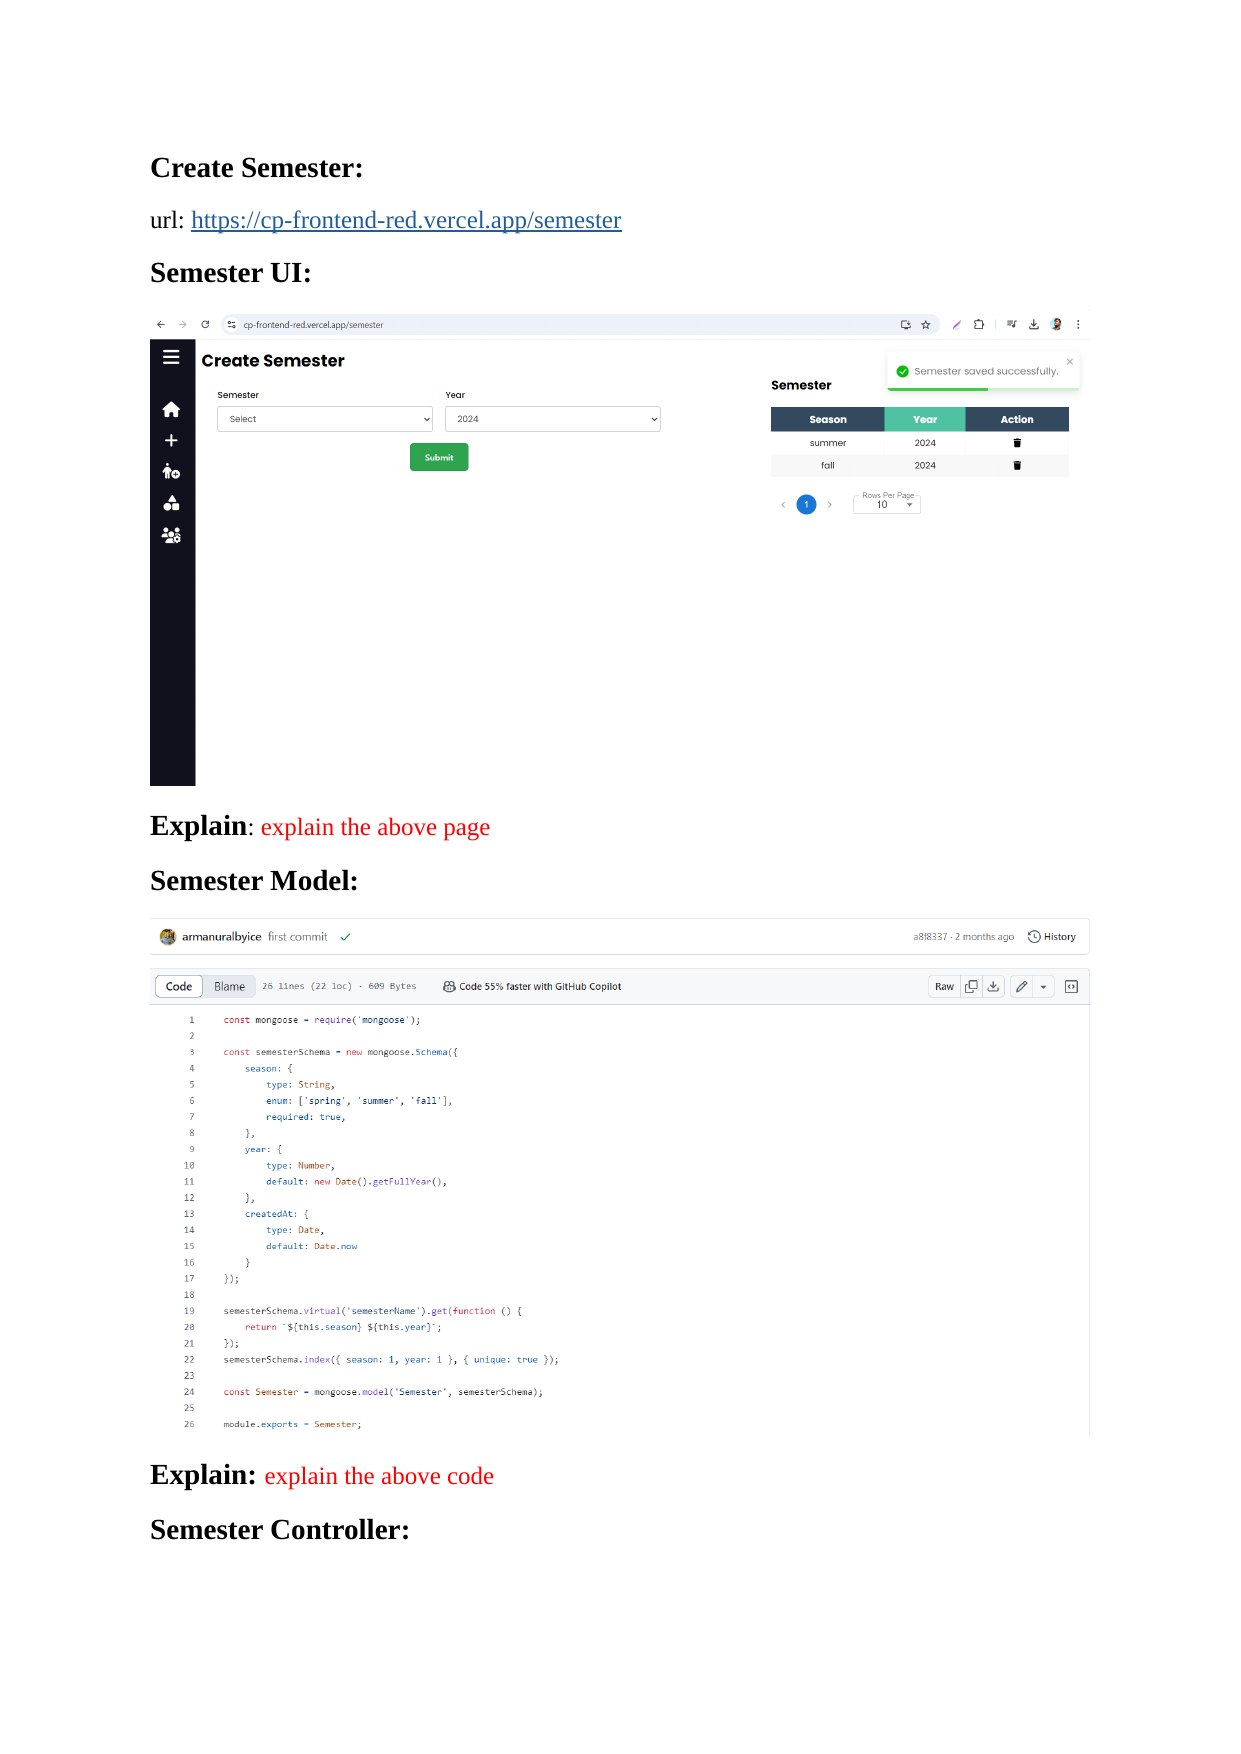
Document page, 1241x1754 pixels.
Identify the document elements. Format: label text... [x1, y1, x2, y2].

picture [150, 310, 1091, 786]
text Semester UI: [150, 255, 1090, 288]
text Explain: explain the above code [150, 1457, 1090, 1491]
text Semester Controller: [150, 1512, 1090, 1546]
picture [150, 918, 1091, 1436]
text Create Semester: [150, 150, 1090, 183]
text url: https://cp-frontend-red.vercel.app/semester [150, 205, 1090, 234]
text Semester Model: [150, 863, 1090, 896]
text Explain: explain the above page [150, 808, 1090, 841]
